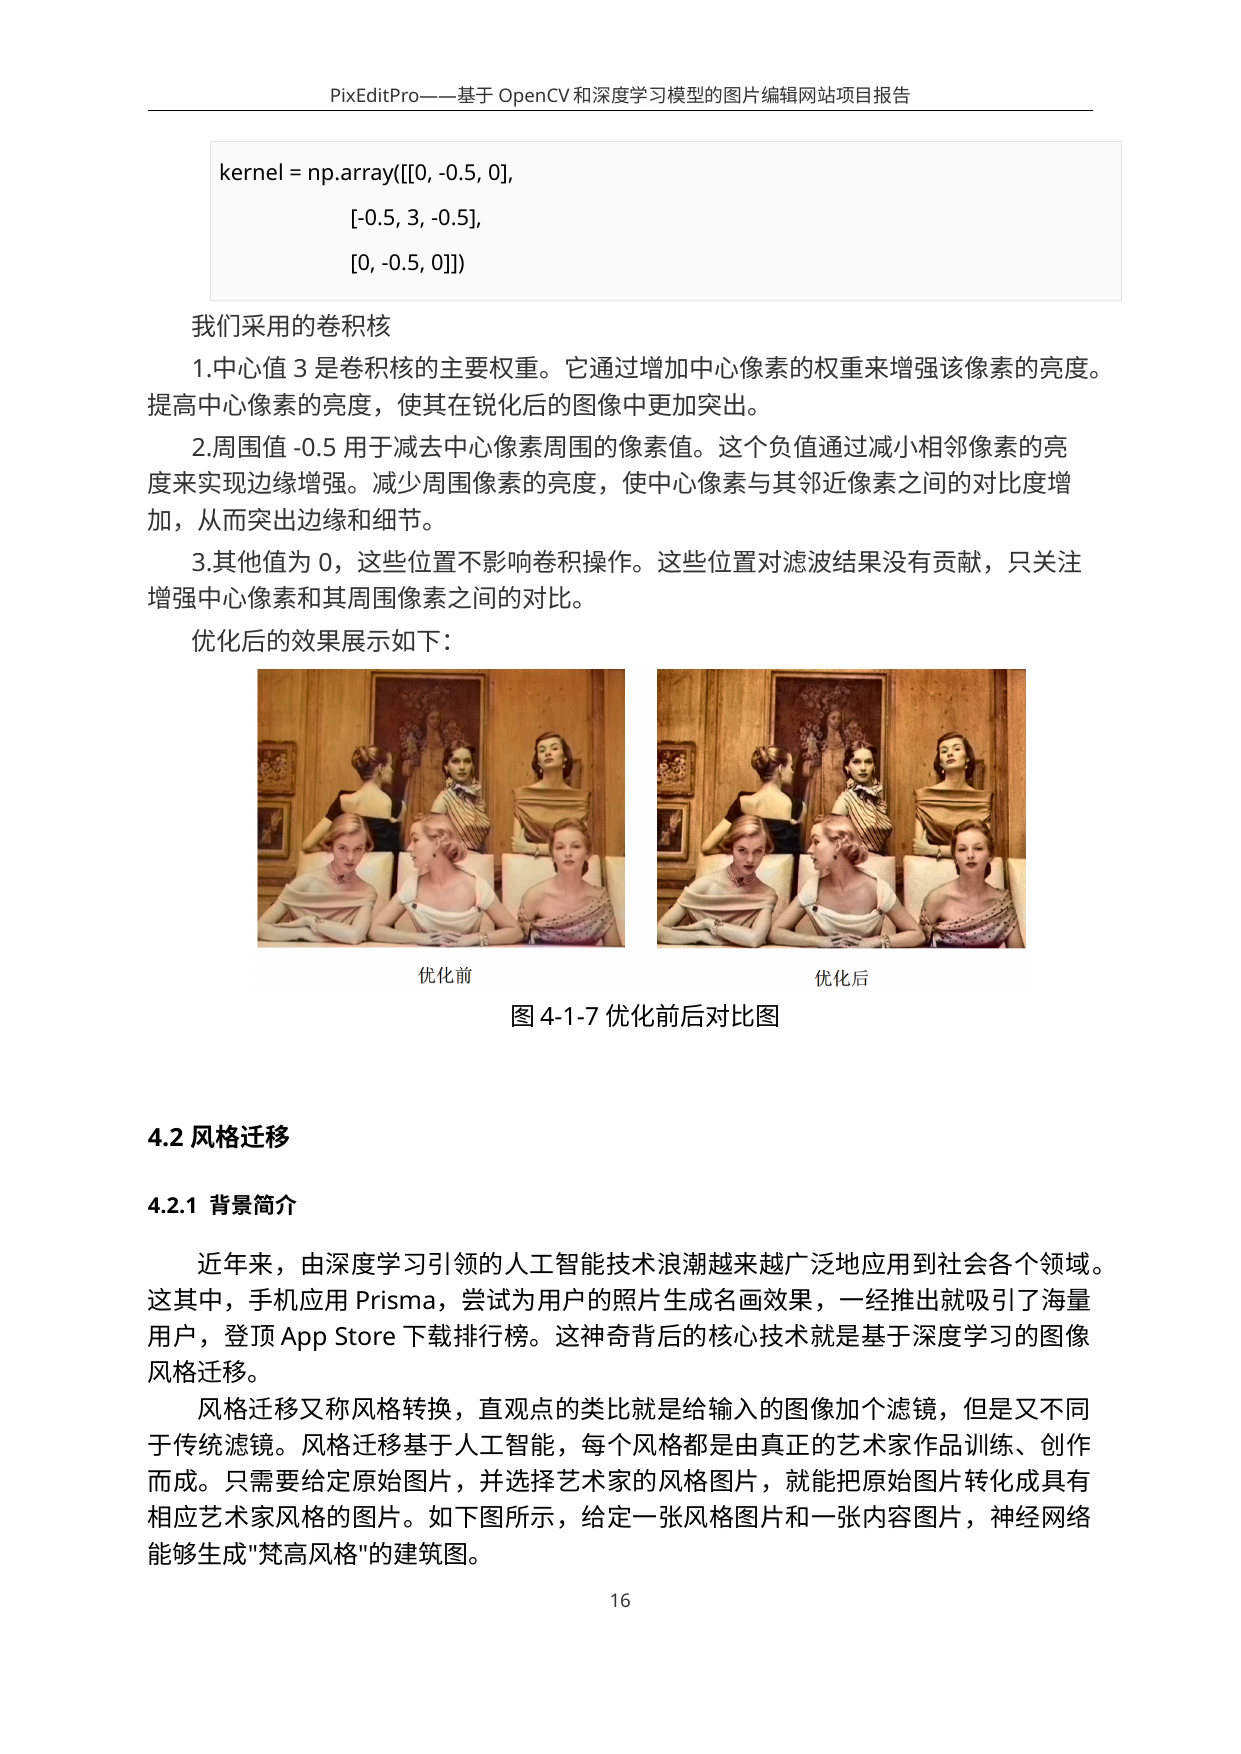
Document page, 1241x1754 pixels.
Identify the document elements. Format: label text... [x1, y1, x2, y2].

text 我们采用的卷积核 [148, 306, 1093, 343]
picture [249, 663, 1035, 991]
text 风格迁移又称风格转换，直观点的类比就是给输入的图像加个滤镜，但是又不同于传统滤镜。风格迁移基于人工智能，每个风格都是由真正的艺术家作品训练、创作而成。只需要给定原始图片，并选择艺术家的风格图片，就能把原始图片转化成具有相应艺术家风格的图片。如下图所示，给定一张风格图片和一张内容图片，神经网络能够生成"梵高风格"的建筑图。 [148, 1389, 1093, 1570]
text 优化后的效果展示如下： [148, 621, 1093, 658]
subtitle 4.2 风格迁移 [148, 1117, 1093, 1153]
text 3.其他值为 0，这些位置不影响卷积操作。这些位置对滤波结果没有贡献，只关注增强中心像素和其周围像素之间的对比。 [148, 543, 1093, 615]
text 1.中心值 3 是卷积核的主要权重。它通过增加中心像素的权重来增强该像素的亮度。提高中心像素的亮度，使其在锐化后的图像中更加突出。 [148, 349, 1093, 421]
text 图4-1-7 优化前后对比图 [148, 997, 1093, 1033]
text 2.周围值 -0.5 用于减去中心像素周围的像素值。这个负值通过减小相邻像素的亮度来实现边缘增强。减少周围像素的亮度，使中心像素与其邻近像素之间的对比度增加，从而突出边缘和细节。 [148, 428, 1093, 536]
text 近年来，由深度学习引领的人工智能技术浪潮越来越广泛地应用到社会各个领域。这其中，手机应用Prisma，尝试为用户的照片生成名画效果，一经推出就吸引了海量用户，登顶App Store下载排行榜。这神奇背后的核心技术就是基于深度学习的图像风格迁移。 [148, 1244, 1093, 1389]
subtitle 4.2.1 背景简介 [148, 1188, 1093, 1220]
